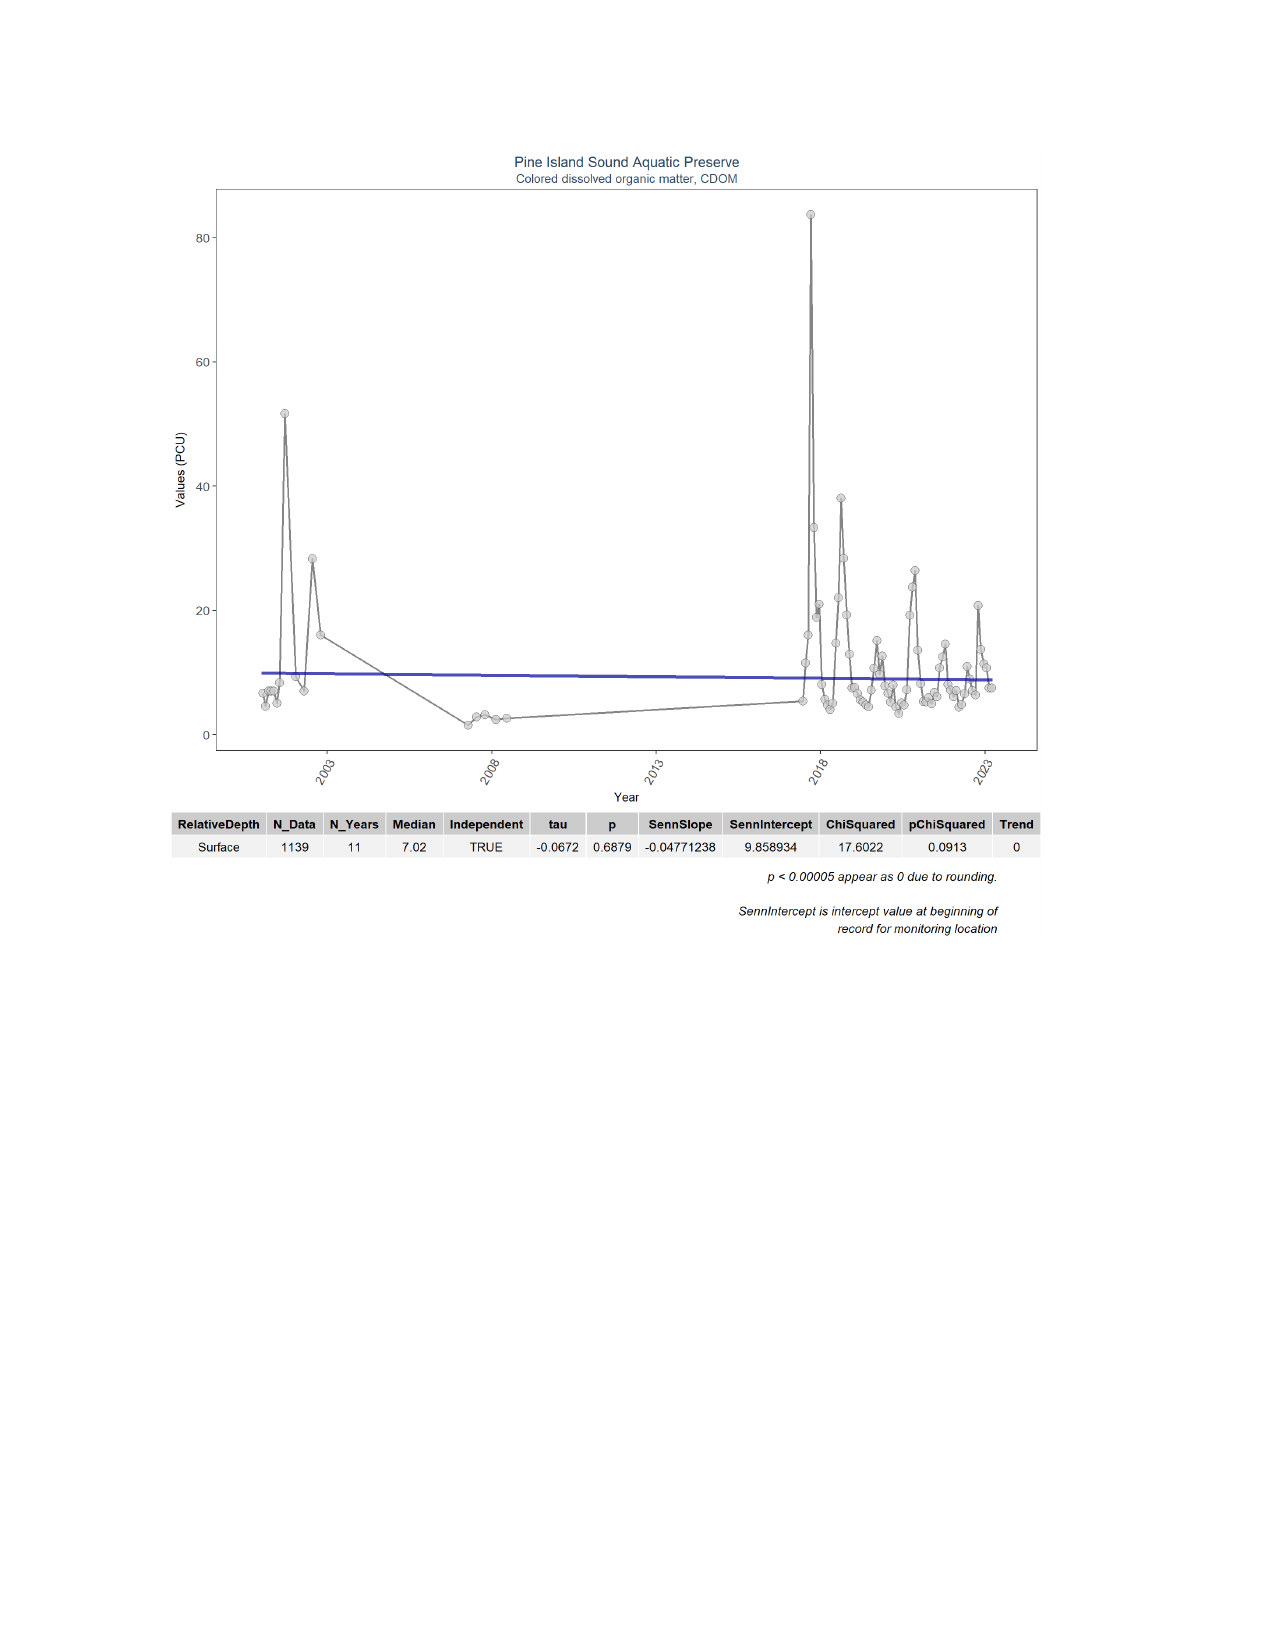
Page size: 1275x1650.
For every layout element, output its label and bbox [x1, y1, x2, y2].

picture [168, 150, 1044, 938]
